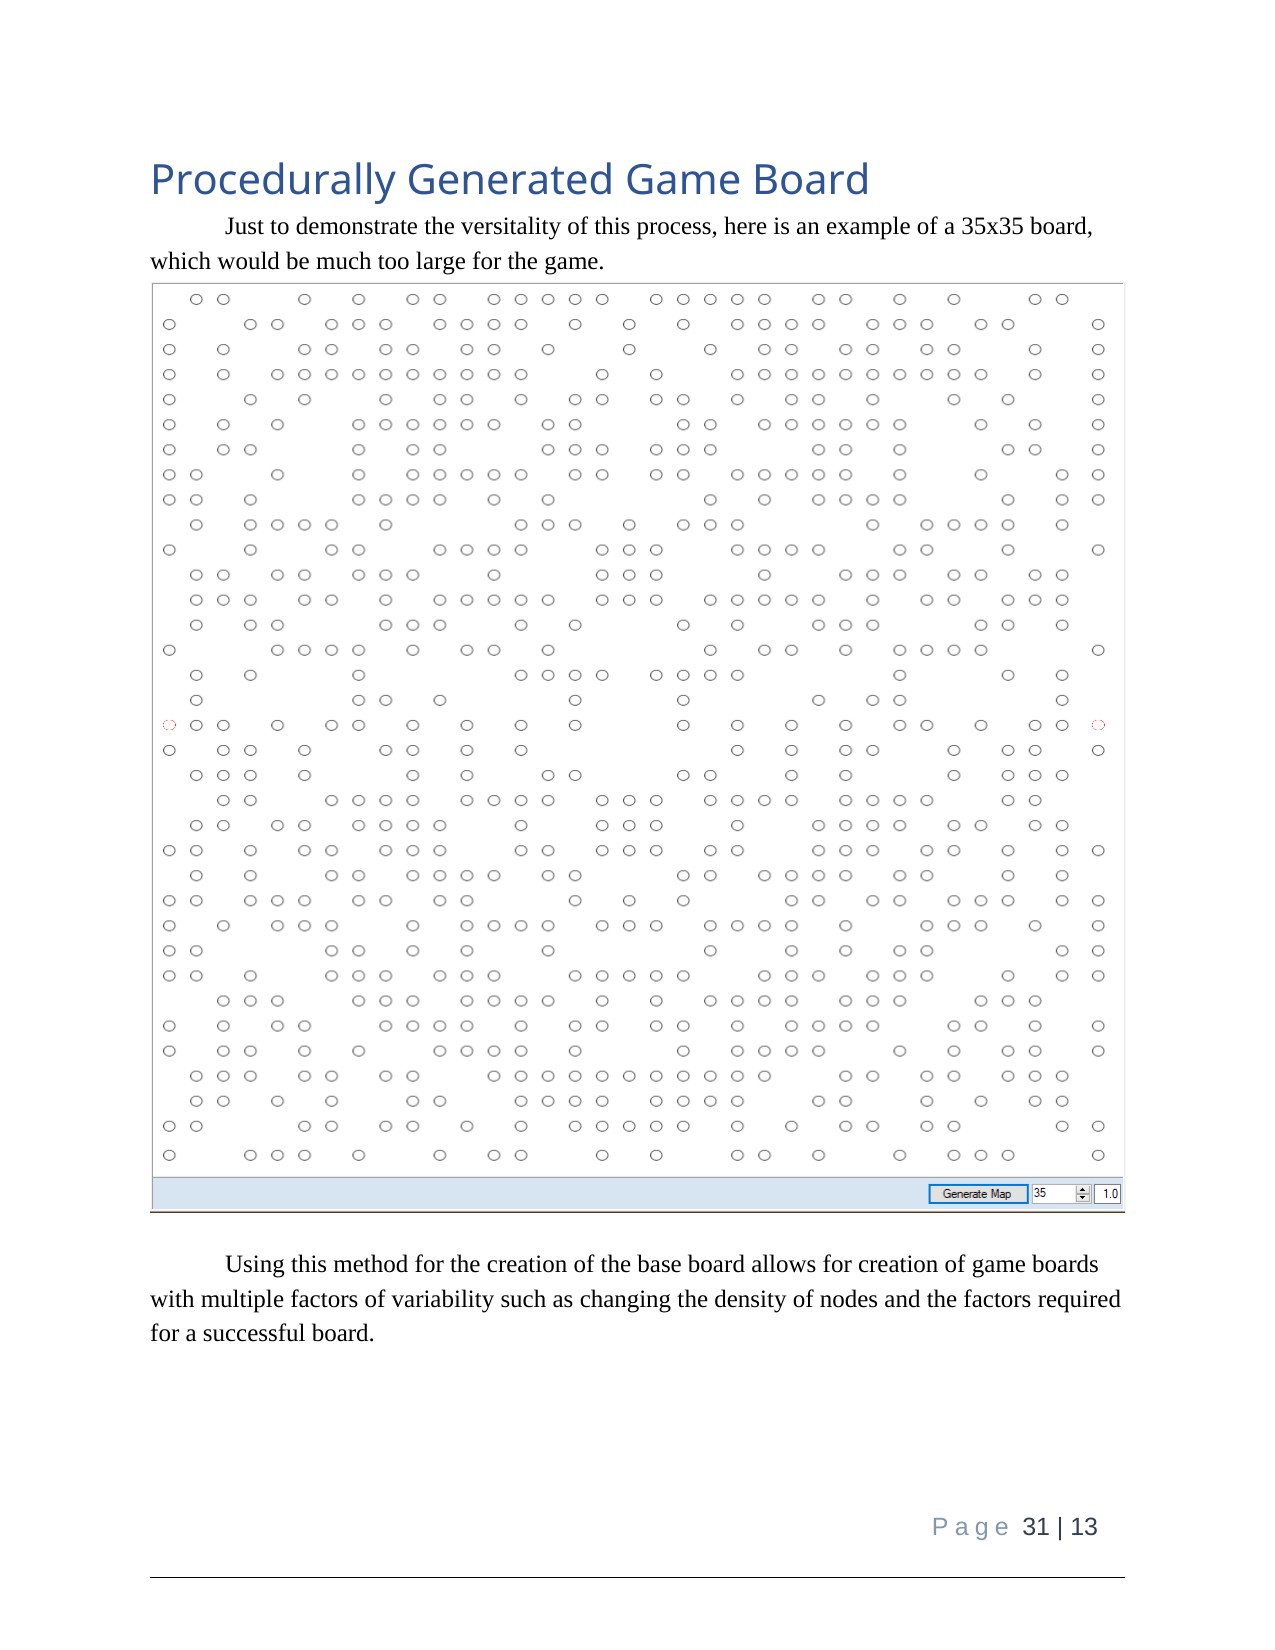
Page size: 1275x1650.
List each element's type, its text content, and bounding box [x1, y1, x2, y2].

picture [150, 280, 1125, 1213]
text Just to demonstrate the versitality of this process, here is an example of a 35x35 board, which would be much too large for the game. [150, 211, 1125, 274]
subtitle Procedurally Generated Game Board [150, 150, 1125, 207]
text Using this method for the creation of the base board allows for creation of game boards with multiple factors of variability such as changing the density of nodes and the factors required for a successful board. [150, 1249, 1125, 1347]
